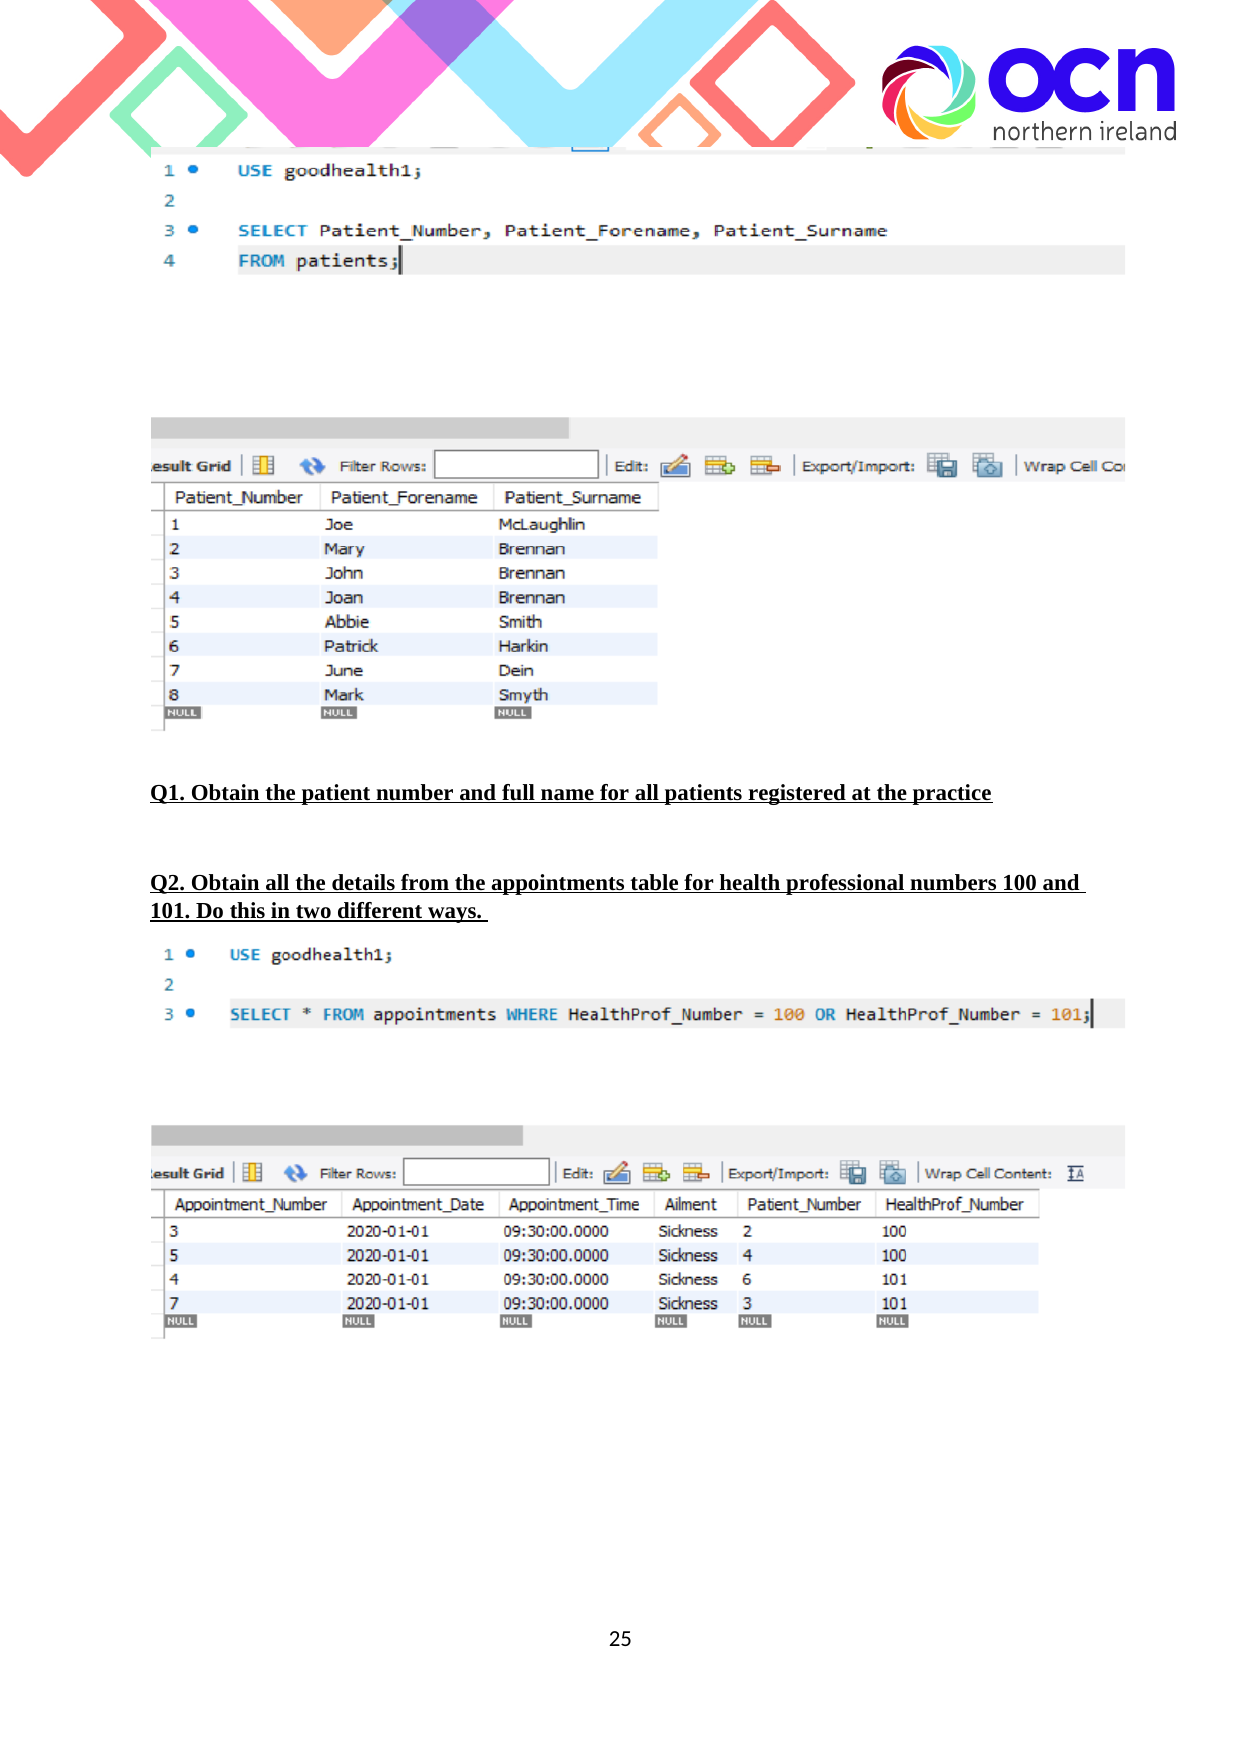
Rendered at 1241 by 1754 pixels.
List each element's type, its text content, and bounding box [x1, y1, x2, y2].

picture [0, 0, 1240, 754]
text Q1. Obtain the patient number and full name for all patients registered at the practice [150, 754, 1090, 805]
picture [150, 942, 1124, 1377]
text Q2. Obtain all the details from the appointments table for health professional numbers 100 and 101. Do this in two different ways. [150, 869, 1090, 924]
text Q1. Obtain the patient number and full name for all patients registered at the practice [150, 102, 1090, 147]
